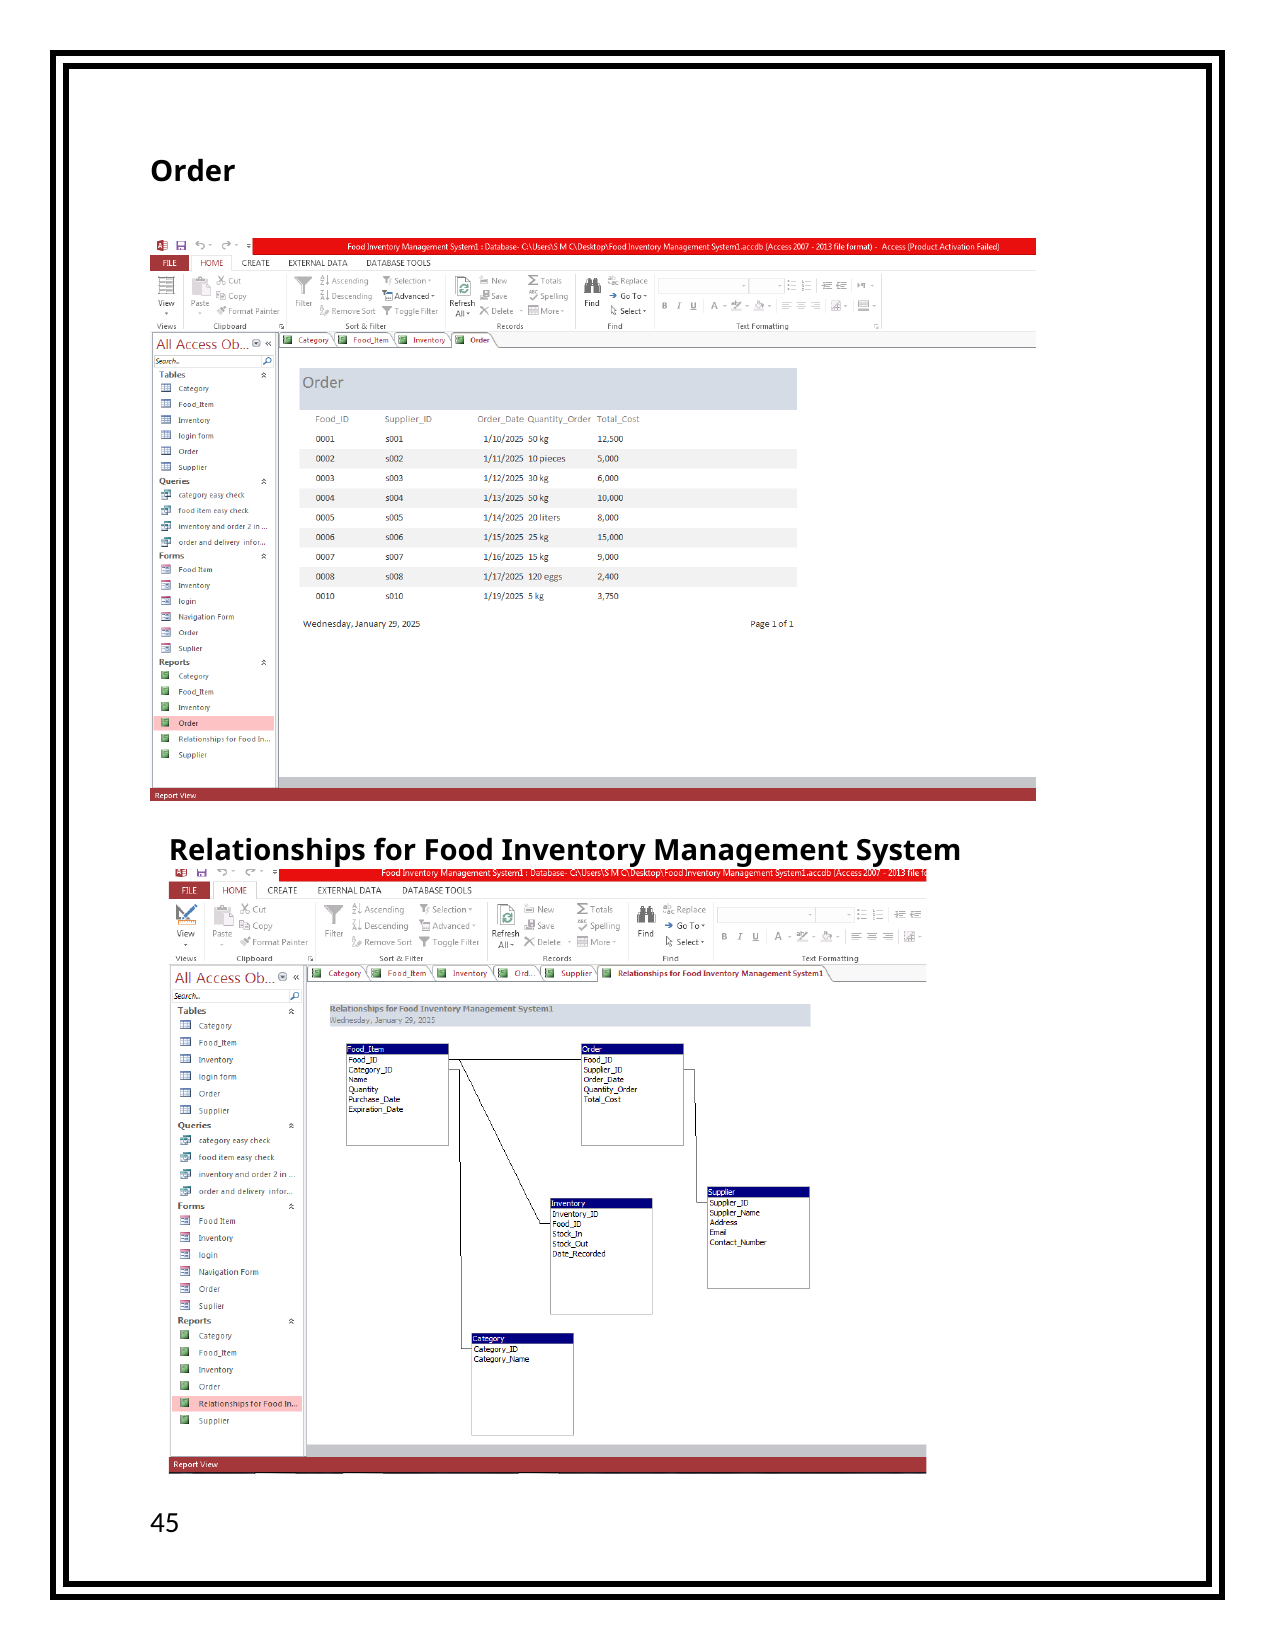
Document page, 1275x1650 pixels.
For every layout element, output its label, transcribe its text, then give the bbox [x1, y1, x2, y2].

picture [150, 238, 1036, 801]
picture [168, 869, 927, 1474]
subtitle Order [150, 150, 1125, 190]
